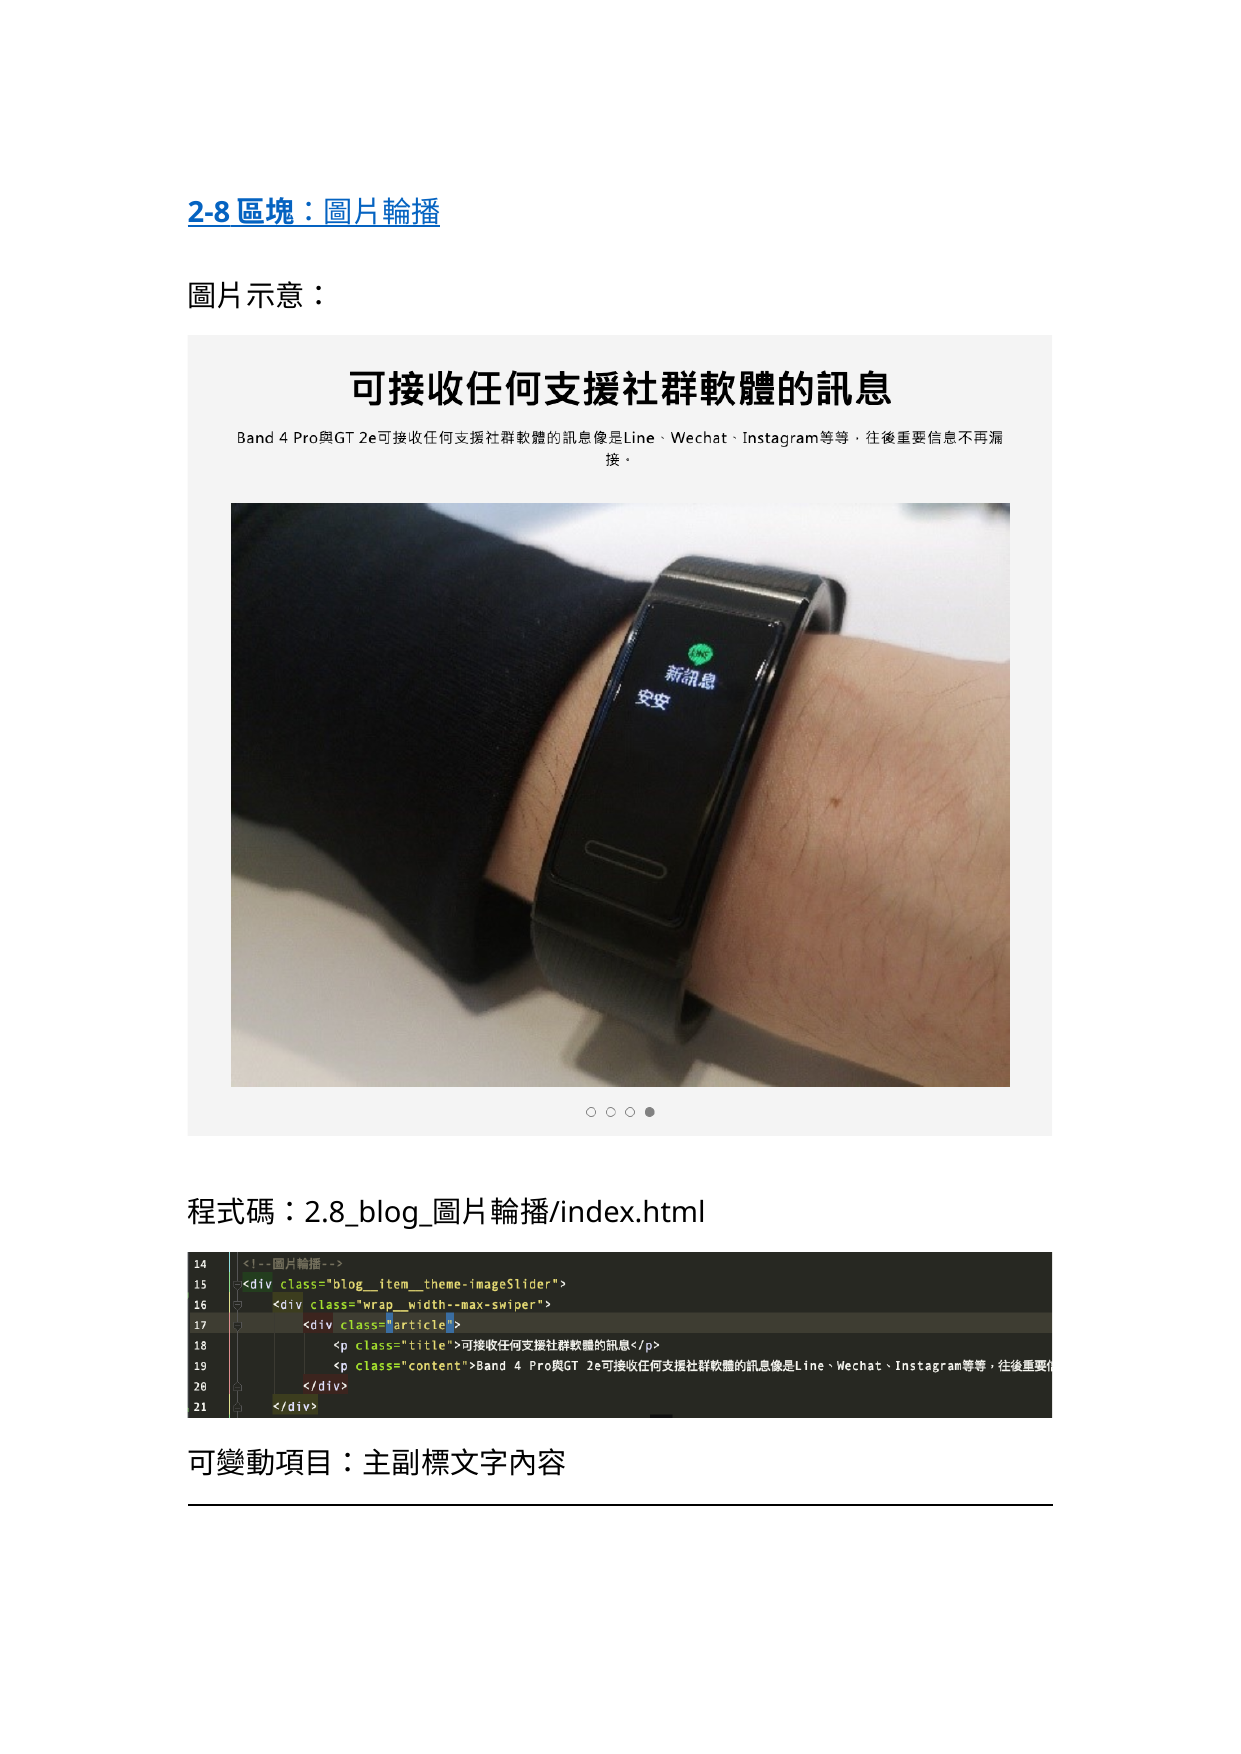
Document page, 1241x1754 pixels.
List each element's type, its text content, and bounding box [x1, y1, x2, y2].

text 可變動項目：主副標文字內容 [187, 1419, 1053, 1506]
text 2-8區塊：圖片輪播 [187, 169, 1053, 252]
picture [187, 1252, 1053, 1418]
text 程式碼：2.8_blog_圖片輪播/index.html [187, 1169, 1053, 1252]
text 圖片示意： [187, 252, 1053, 335]
picture [187, 335, 1053, 1136]
